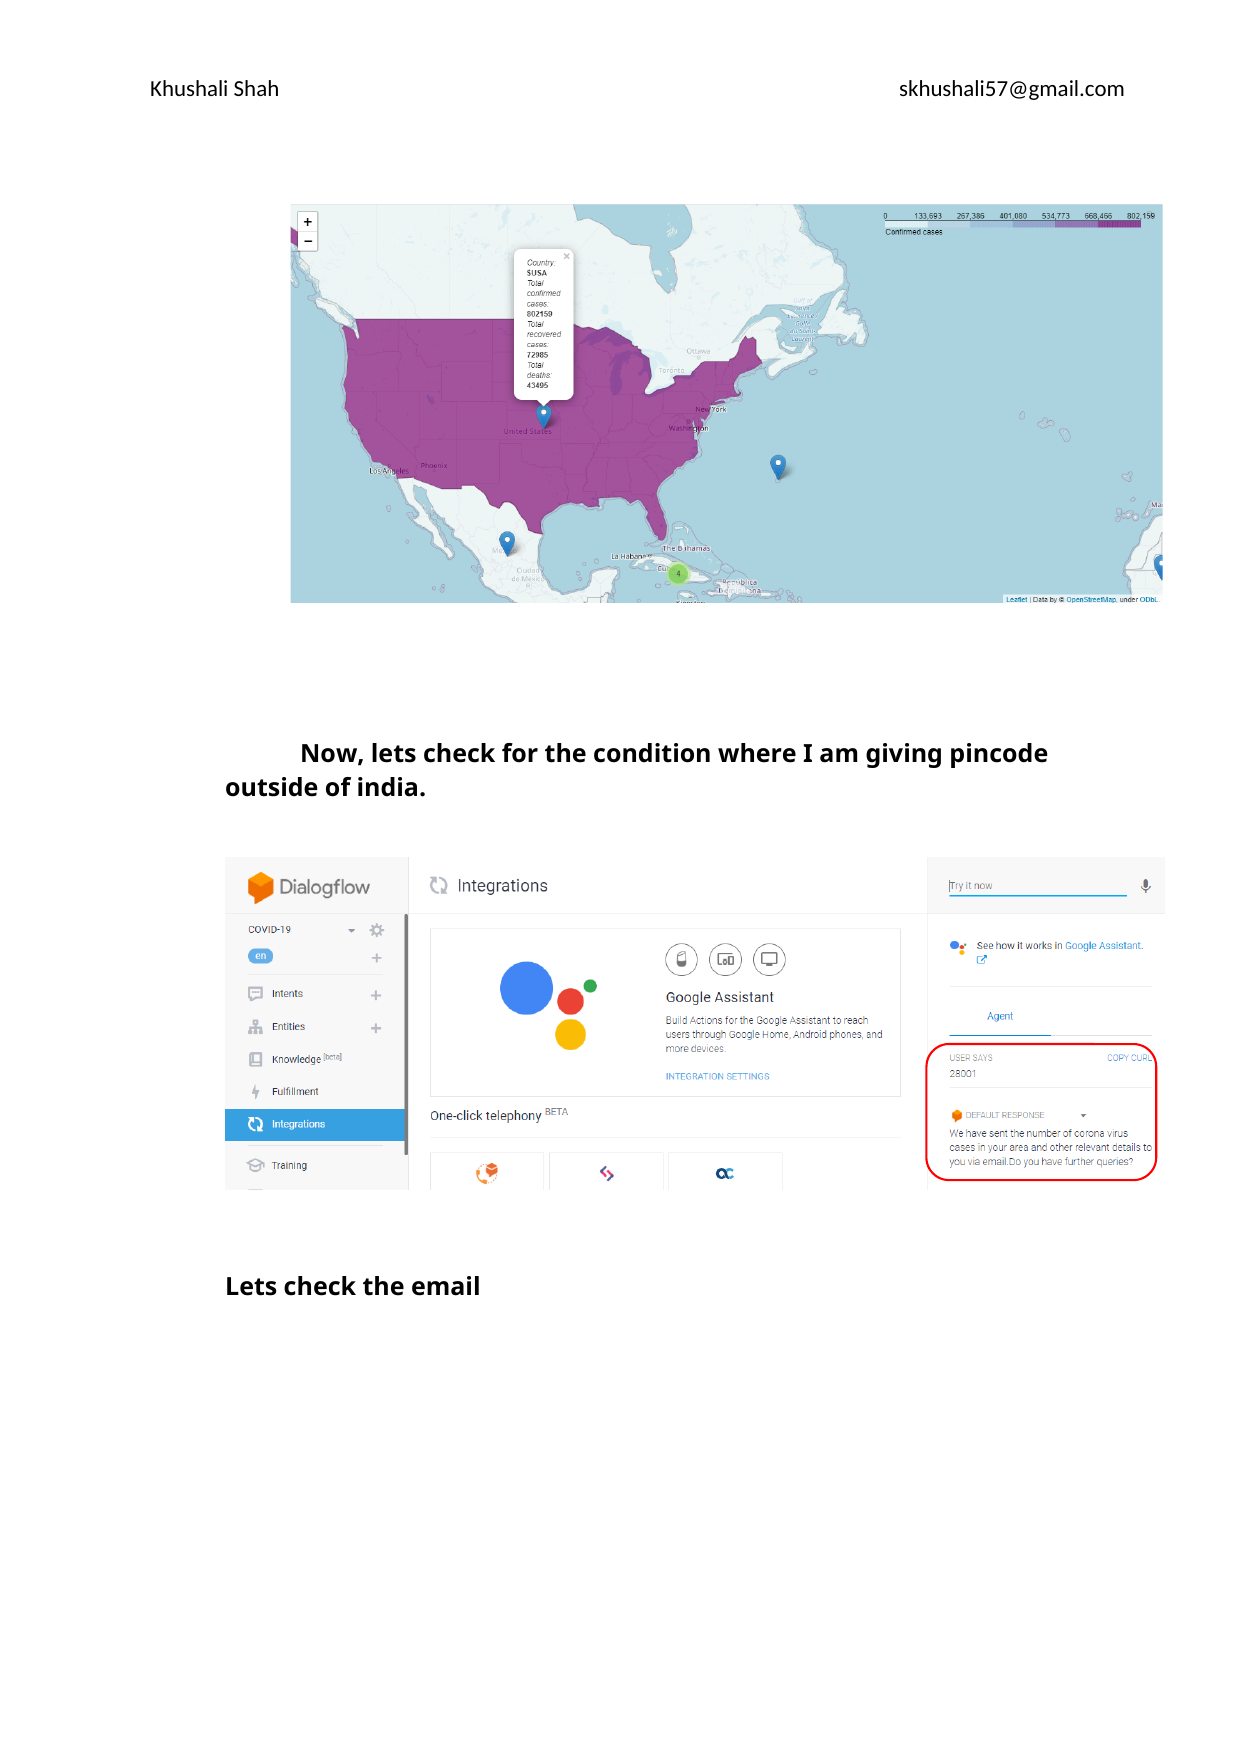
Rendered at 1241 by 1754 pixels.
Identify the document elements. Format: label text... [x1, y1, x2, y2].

picture [225, 857, 1166, 1190]
picture [290, 203, 1163, 603]
text Lets check the email [225, 1269, 1090, 1303]
text Now, lets check for the condition where I am giving pincode outside of india. [225, 735, 1090, 803]
